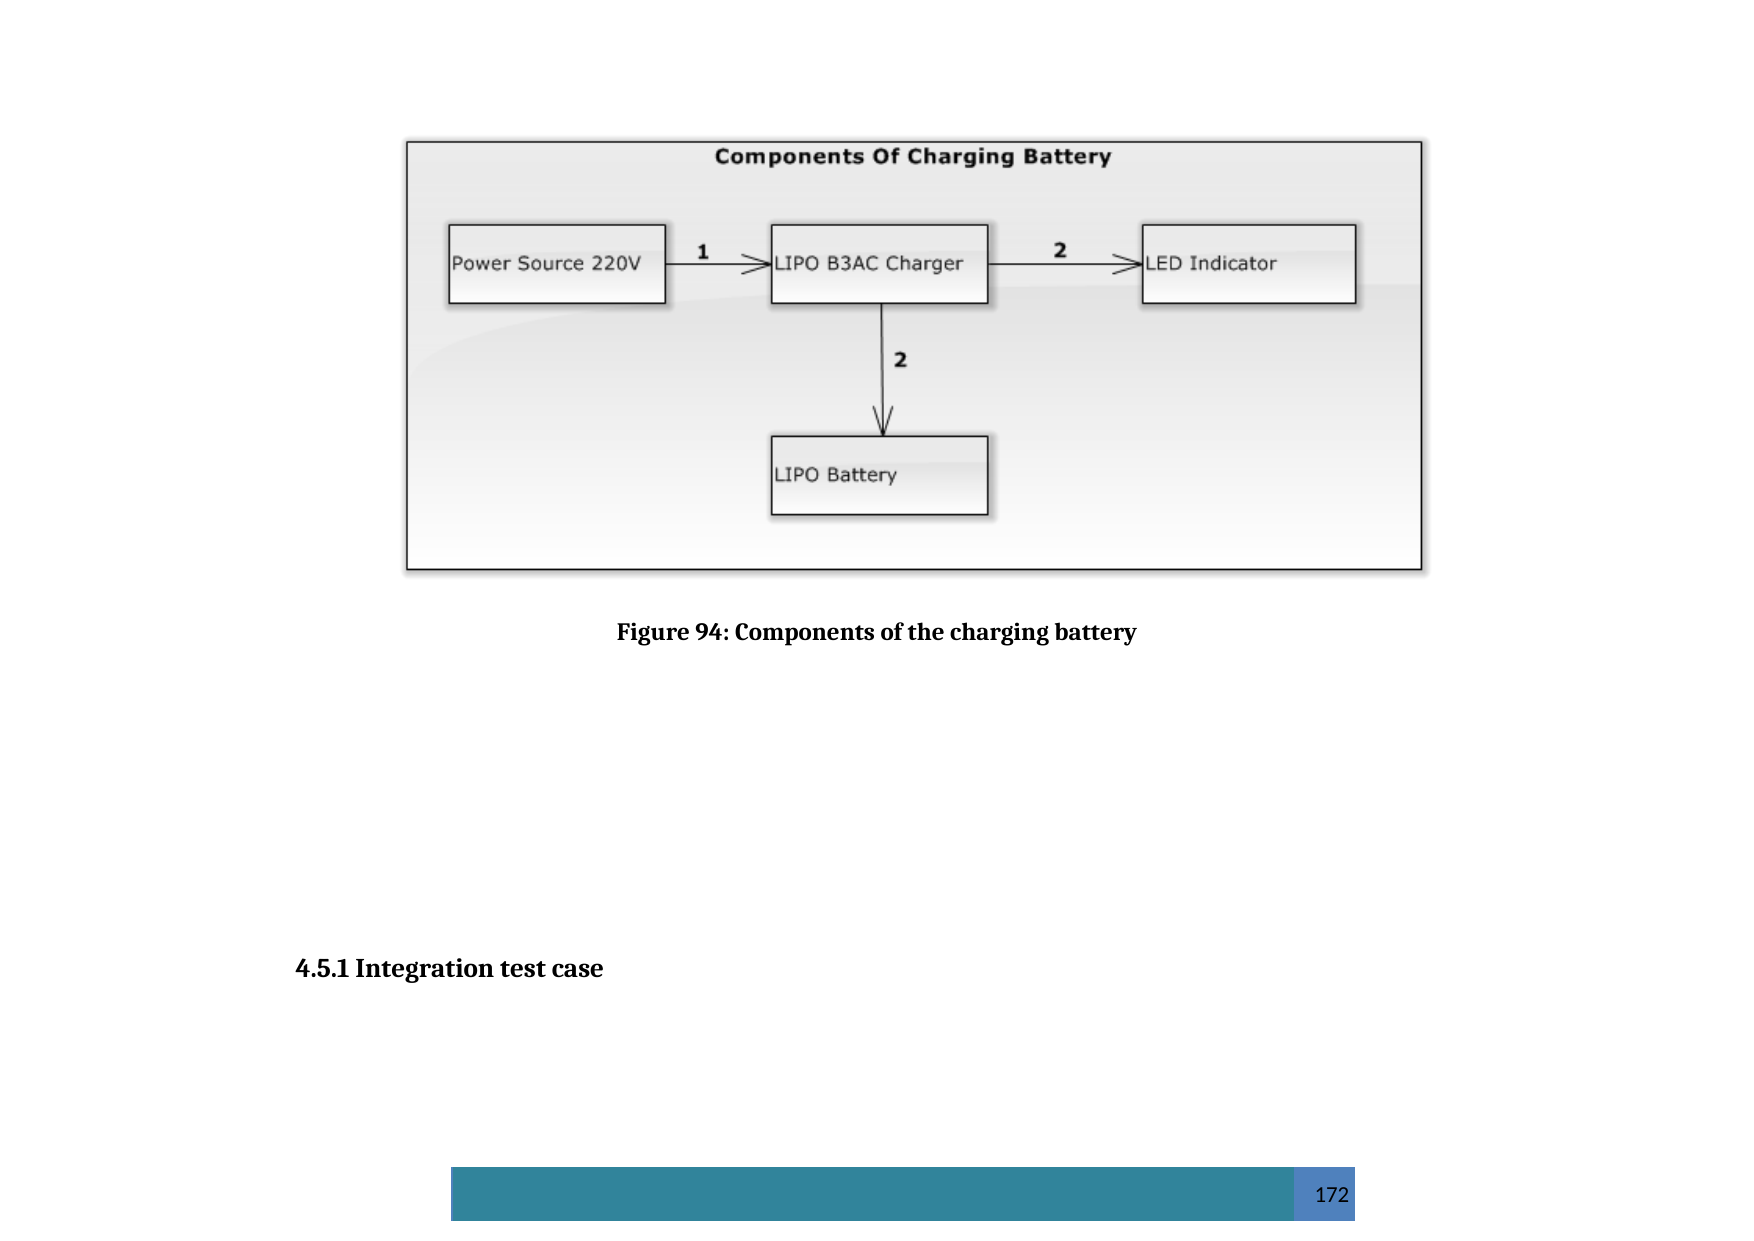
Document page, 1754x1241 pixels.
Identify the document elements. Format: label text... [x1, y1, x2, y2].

subtitle 4.5.1 Integration test case [295, 953, 1606, 984]
list Figure 94: Components of the charging battery [148, 618, 1606, 647]
picture [383, 118, 1446, 594]
